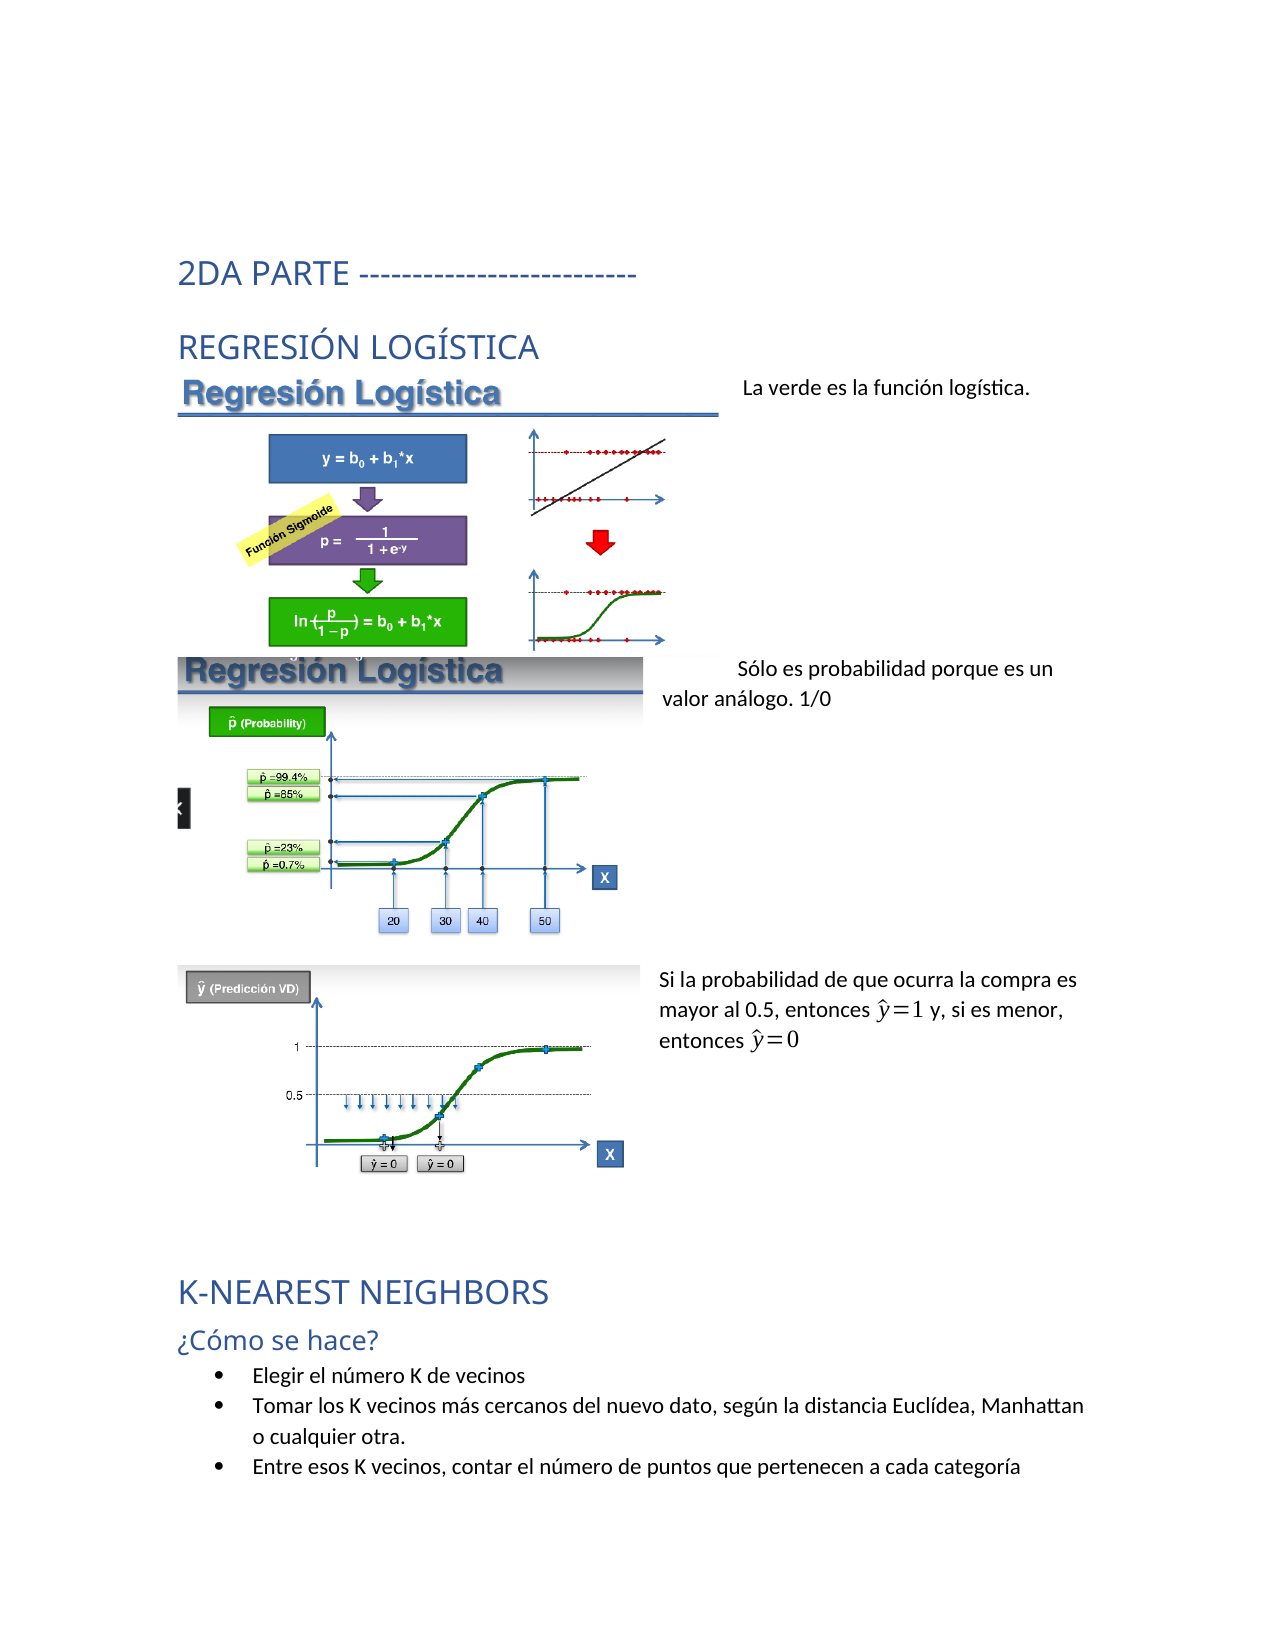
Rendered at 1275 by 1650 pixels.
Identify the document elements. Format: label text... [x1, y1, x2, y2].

subtitle K-NEAREST NEIGHBORS [177, 1268, 1098, 1314]
subtitle 2DA PARTE -------------------------- [177, 250, 1098, 295]
subtitle ¿Cómo se hace? [177, 1322, 1098, 1358]
picture [177, 372, 719, 940]
text Sólo es probabilidad porque es un valor análogo. 1/0 [644, 654, 1098, 712]
picture [177, 965, 641, 1195]
list Elegir el número K de vecinos [215, 1361, 1098, 1389]
subtitle REGRESIÓN LOGÍSTICA [177, 324, 1098, 369]
text Si la probabilidad de que ocurra la compra es mayor al 0.5, entonces y, si es menor, entonces [641, 965, 1098, 1054]
list Entre esos K vecinos, contar el número de puntos que pertenecen a cada categoría [215, 1452, 1098, 1480]
text La verde es la función logística. [719, 373, 1098, 401]
list Tomar los K vecinos más cercanos del nuevo dato, según la distancia Euclídea, Manhattan o cualquier otra. [215, 1392, 1098, 1450]
